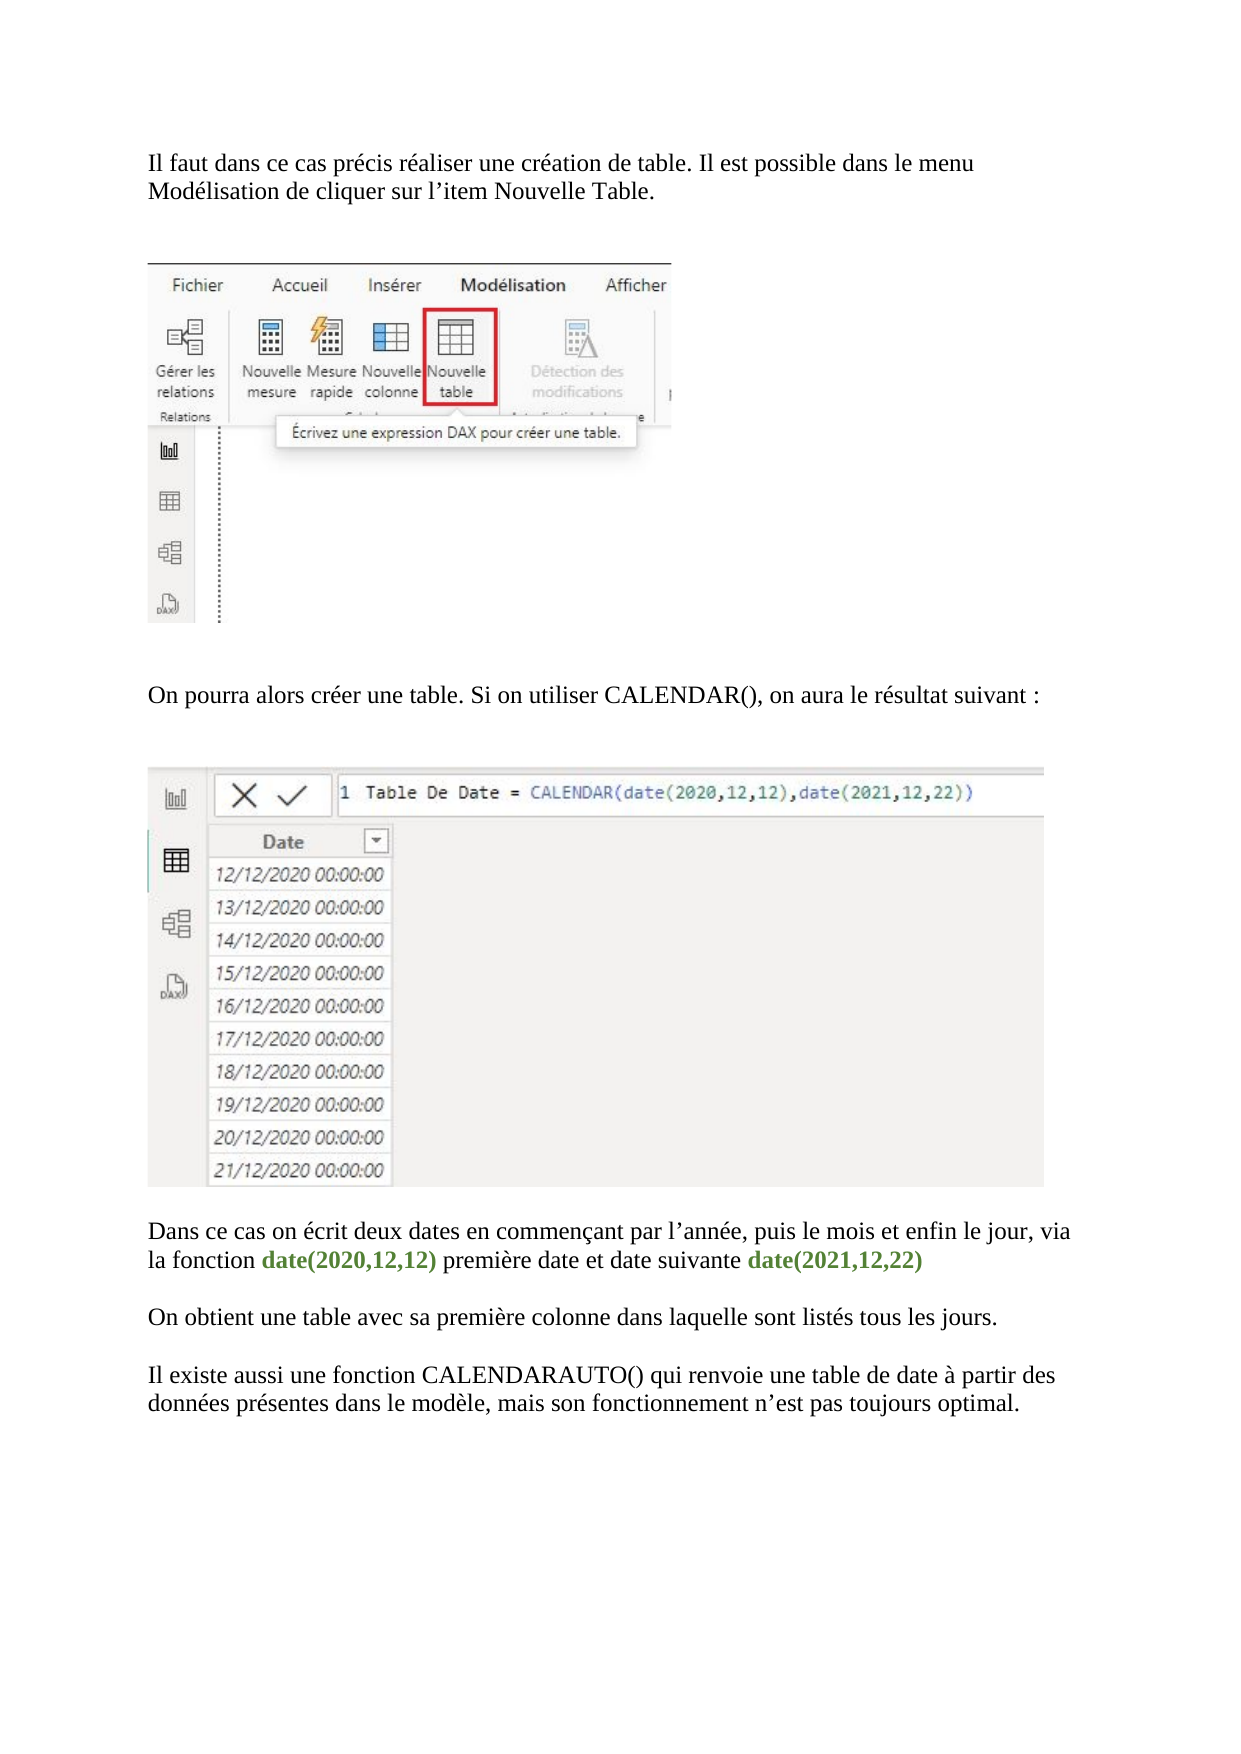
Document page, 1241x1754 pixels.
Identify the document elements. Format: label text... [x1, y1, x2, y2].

text On obtient une table avec sa première colonne dans laquelle sont listés tous les jours. [148, 1302, 1093, 1331]
picture [147, 766, 1044, 1187]
text On pourra alors créer une table. Si on utiliser CALENDAR(), on aura le résultat suivant : [148, 680, 1093, 709]
text Dans ce cas on écrit deux dates en commençant par l’année, puis le mois et enfin le jour, via la fonction date(2020,12,12) première date et date suivante date(2021,12,22) [148, 1216, 1093, 1273]
text Il existe aussi une fonction CALENDARAUTO() qui renvoie une table de date à partir des données présentes dans le modèle, mais son fonctionnement n’est pas toujours optimal. [148, 1360, 1093, 1417]
text Il faut dans ce cas précis réaliser une création de table. Il est possible dans le menu Modélisation de cliquer sur l’item Nouvelle Table. [148, 148, 1093, 205]
picture [147, 263, 672, 623]
